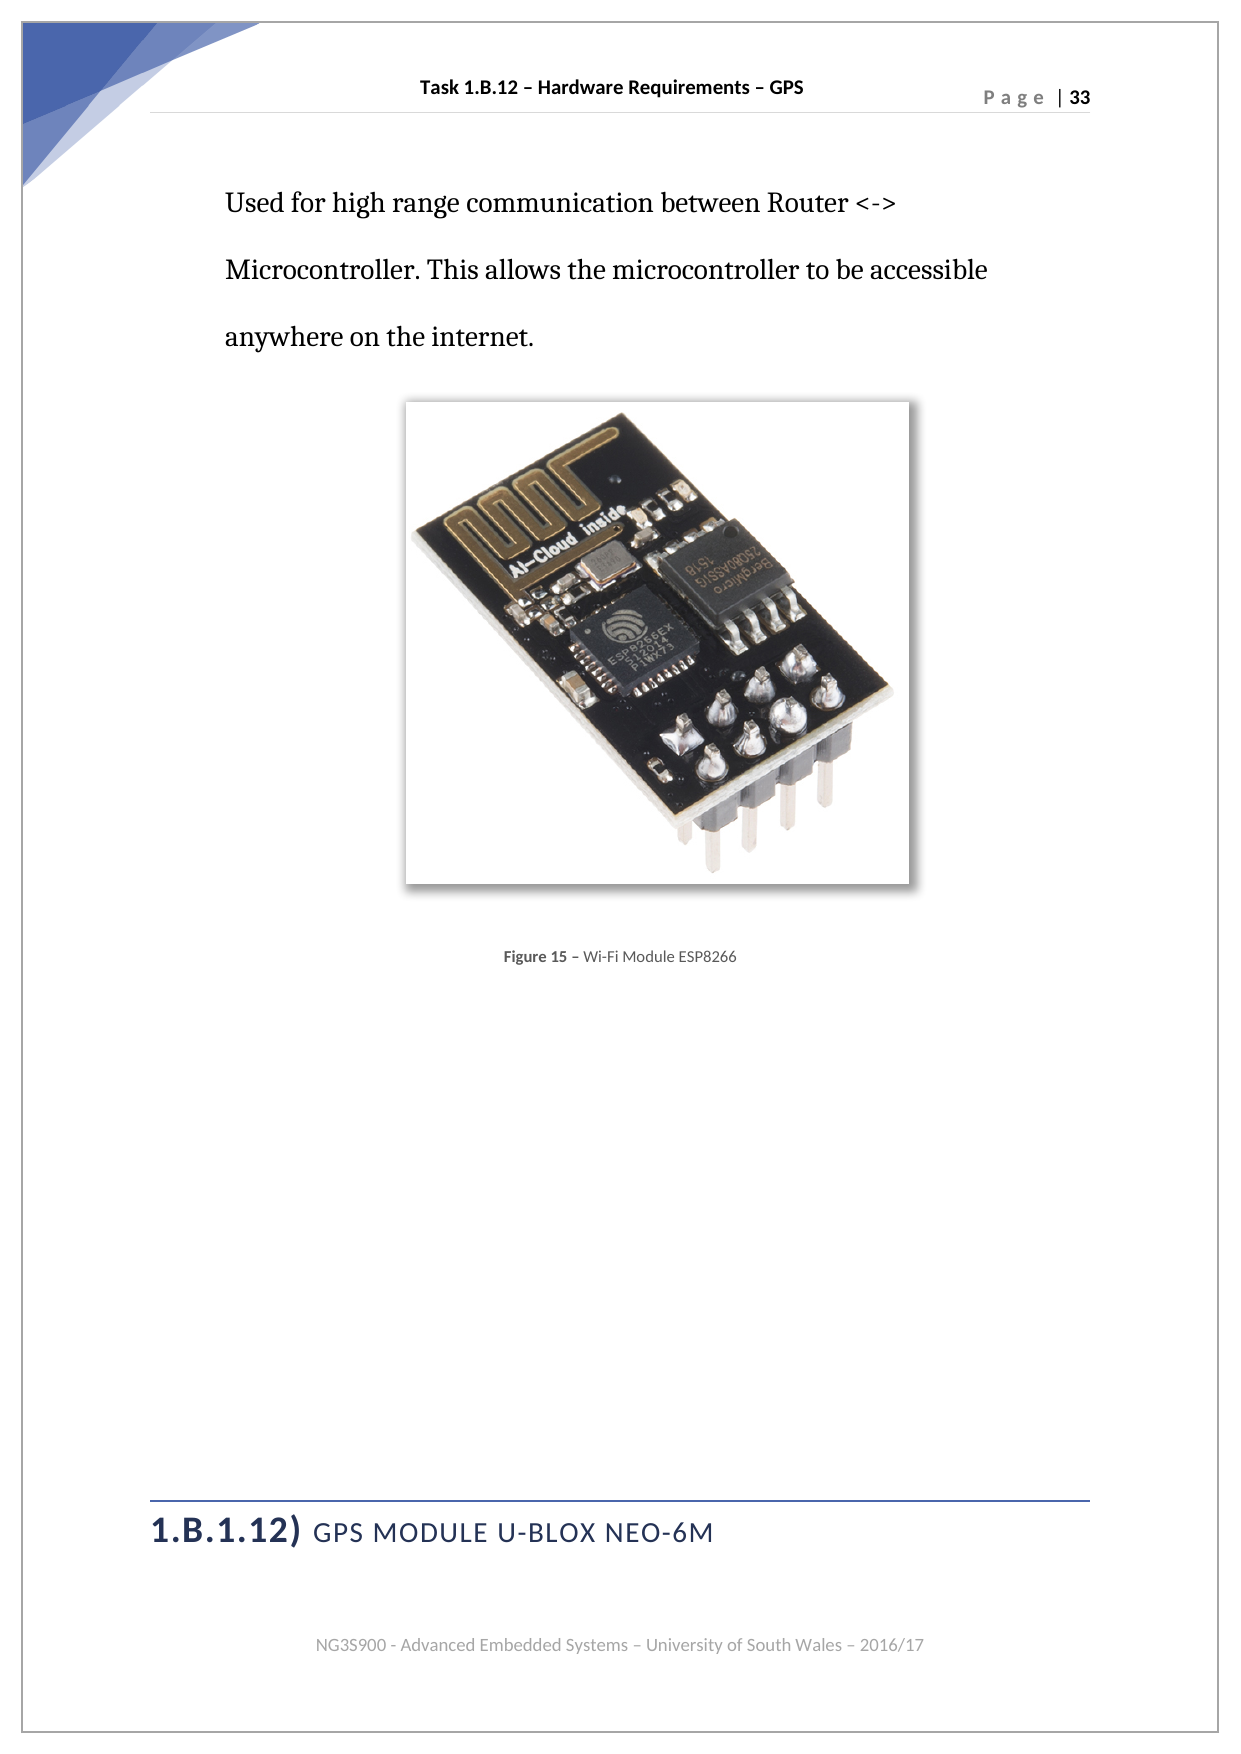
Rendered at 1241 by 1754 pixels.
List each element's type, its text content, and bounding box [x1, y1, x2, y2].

list Used for high range communication between Router <-> Microcontroller. This allows the microcontroller to be accessible anywhere on the internet. [225, 186, 1090, 353]
subtitle 1.B.1.12) GPS Module U-blox NEO-6M [150, 1502, 1090, 1552]
text Figure 15 – Wi-Fi Module ESP8266 [150, 946, 1090, 966]
picture [406, 402, 909, 884]
picture [23, 23, 264, 190]
